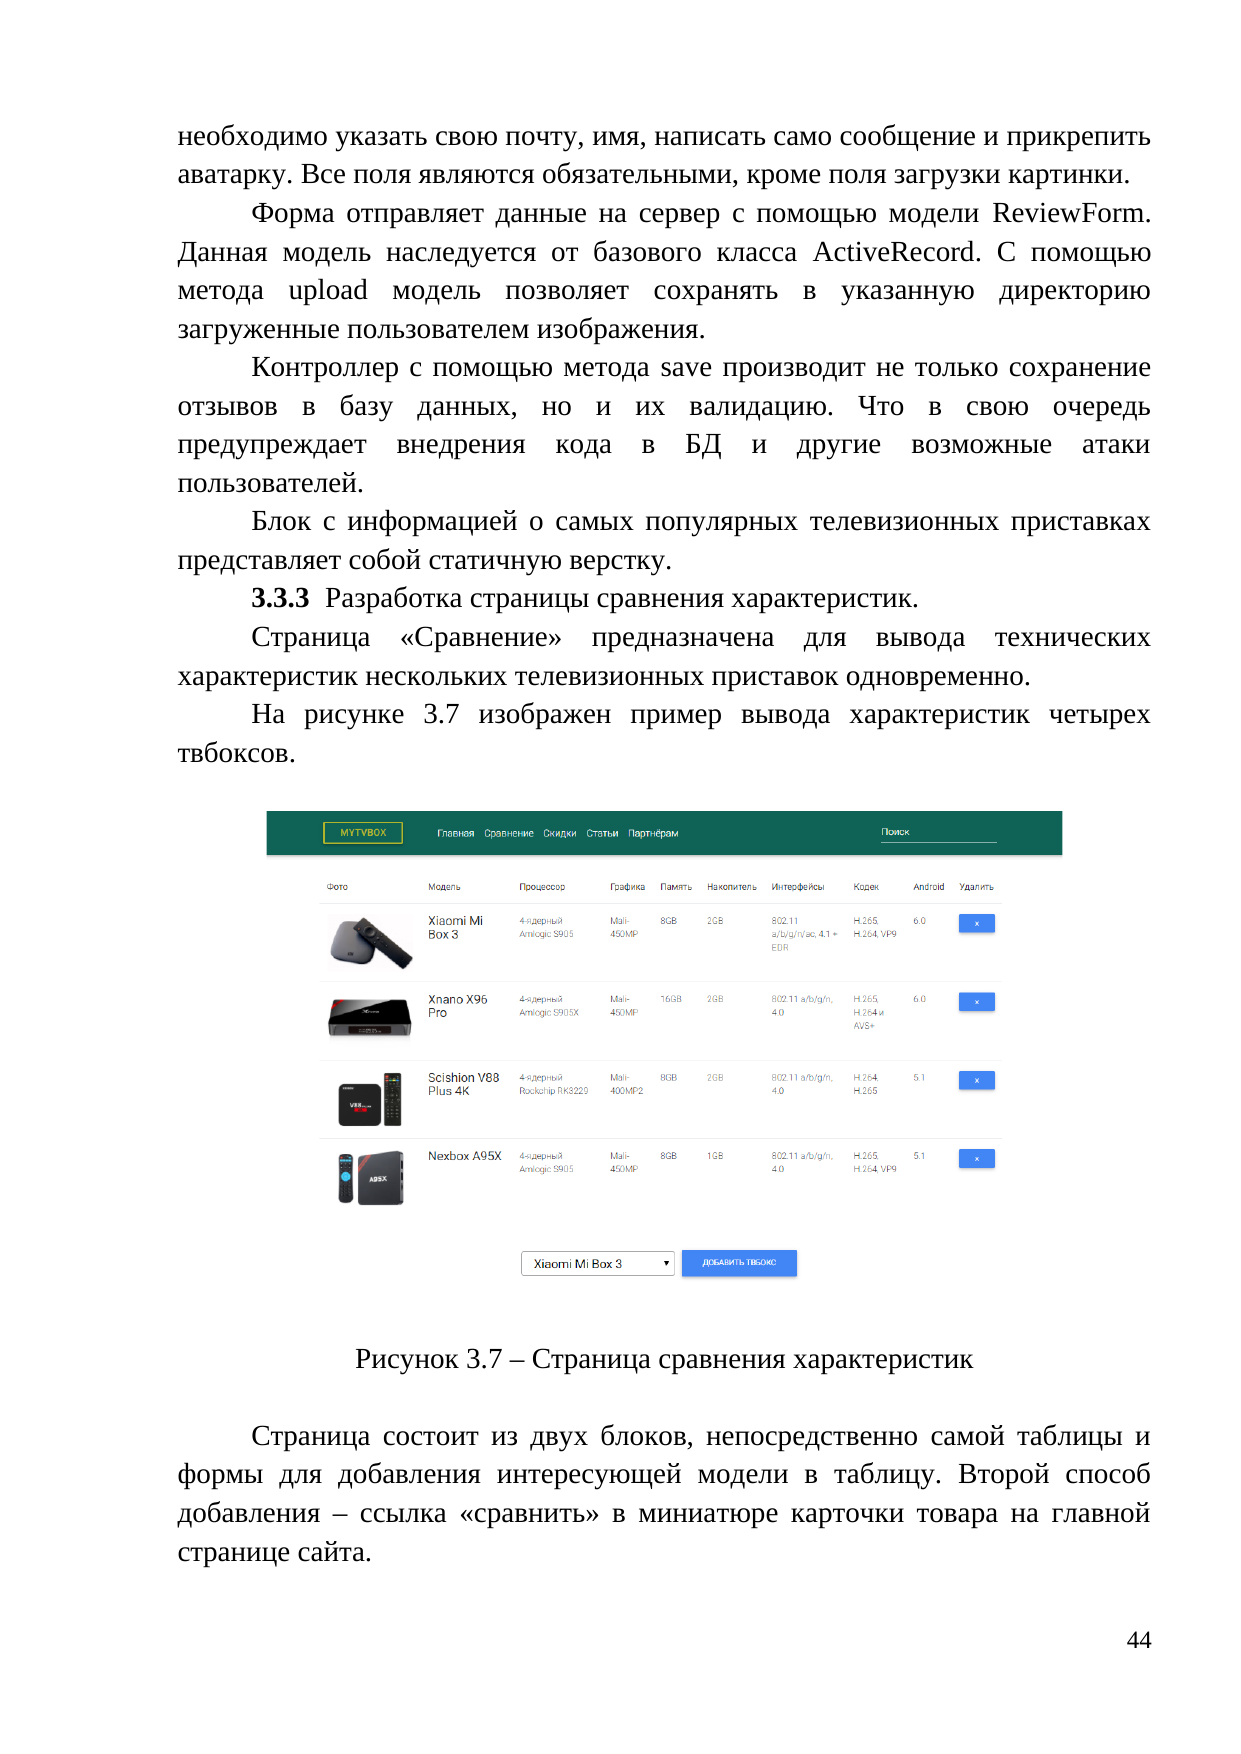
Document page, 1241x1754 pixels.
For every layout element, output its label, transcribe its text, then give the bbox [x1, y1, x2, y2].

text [177, 118, 1152, 190]
text На рисунке 3.7 изображен пример вывода характеристик четырех твбоксов. [177, 696, 1152, 768]
picture [266, 811, 1063, 1299]
text Страница «Сравнение» предназначена для вывода технических характеристик нескольких телевизионных приставок одновременно. [177, 619, 1152, 691]
text Рисунок 3.7 – Страница сравнения характеристик [177, 1341, 1152, 1374]
text Контроллер с помощью метода save производит не только сохранение отзывов в базу данных, но и их валидацию. Что в свою очередь предупреждает внедрения кода в БД и другие возможные атаки пользователей. [177, 349, 1152, 498]
text Страница состоит из двух блоков, непосредственно самой таблицы и формы для добавления интересующей модели в таблицу. Второй способ добавления – ссылка «сравнить» в миниатюре карточки товара на главной странице сайта. [177, 1418, 1152, 1567]
list Разработка страницы сравнения характеристик. [177, 581, 1152, 614]
text Форма отправляет данные на сервер с помощью модели ReviewForm. Данная модель наследуется от базового класса ActiveRecord. С помощью метода upload модель позволяет сохранять в указанную директорию загруженные пользователем изображения. [177, 195, 1152, 344]
text Блок с информацией о самых популярных телевизионных приставках представляет собой статичную верстку. [177, 503, 1152, 576]
